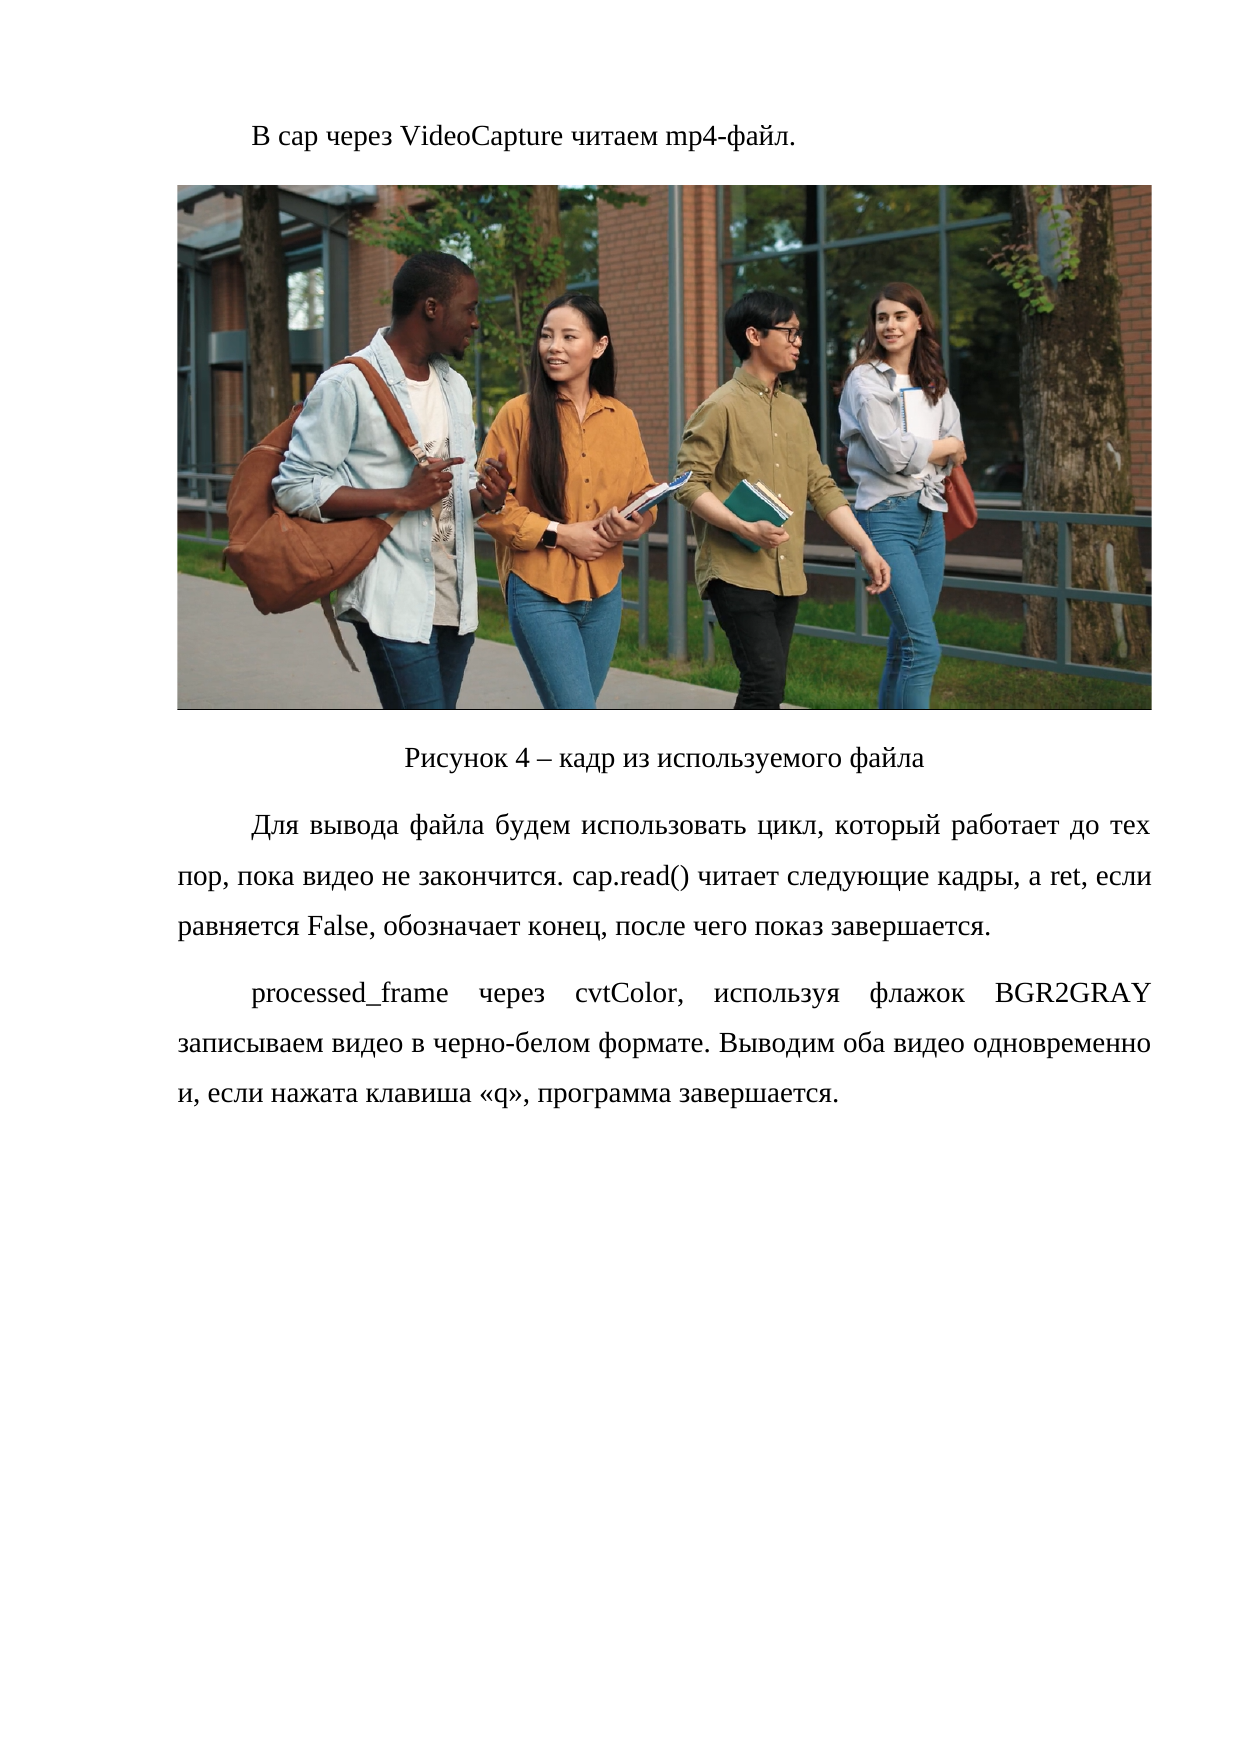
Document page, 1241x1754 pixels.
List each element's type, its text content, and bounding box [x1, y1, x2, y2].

text В cap через VideoCapture читаем mp4-файл. [177, 118, 1152, 152]
text Для вывода файла будем использовать цикл, который работает до тех пор, пока видео не закончится. cap.read() читает следующие кадры, а ret, если равняется False, обозначает конец, после чего показ завершается. [177, 807, 1152, 941]
text processed_frame через cvtColor, используя флажок BGR2GRAY записываем видео в черно-белом формате. Выводим оба видео одновременно и, если нажата клавиша «q», программа завершается. [177, 975, 1152, 1109]
picture [177, 185, 1152, 710]
text Рисунок 4 – кадр из используемого файла [177, 740, 1152, 774]
